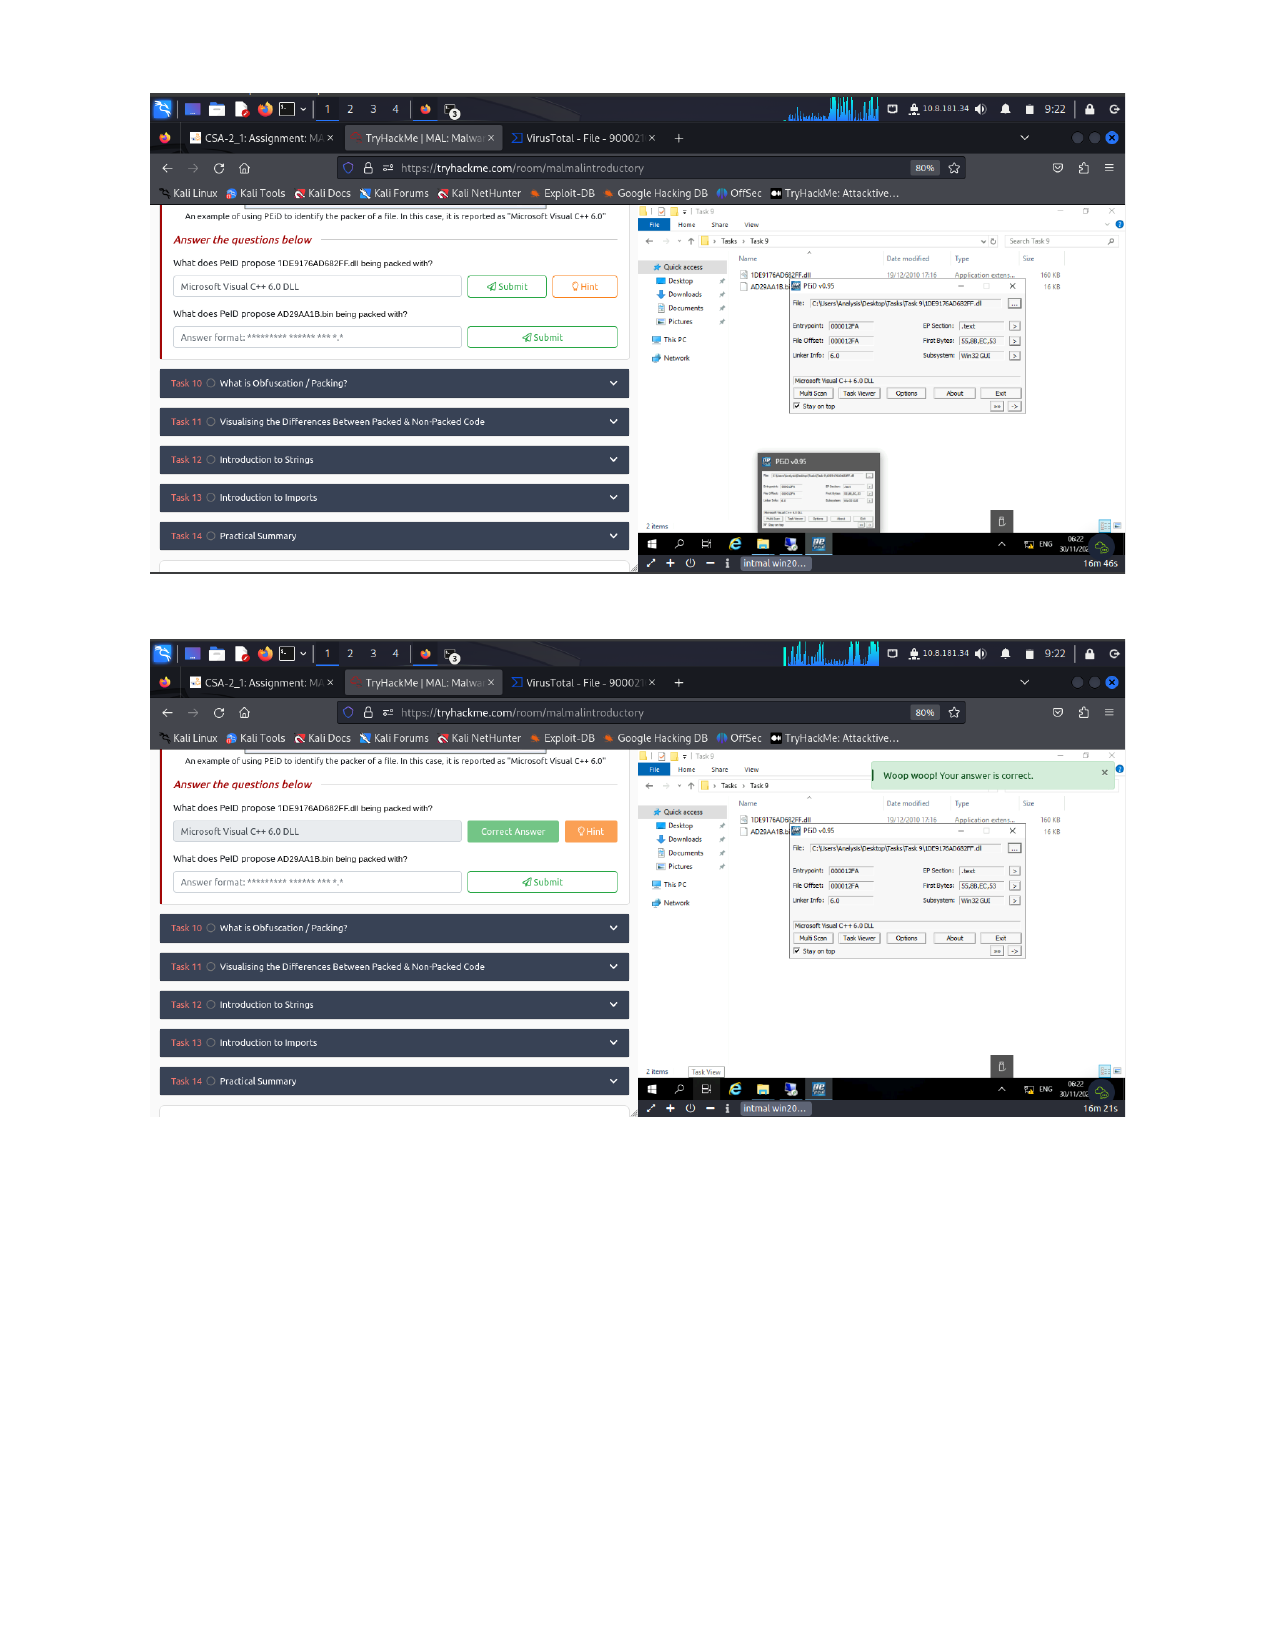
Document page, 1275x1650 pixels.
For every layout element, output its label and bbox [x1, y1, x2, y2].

picture [150, 93, 1125, 574]
picture [150, 639, 1125, 1117]
